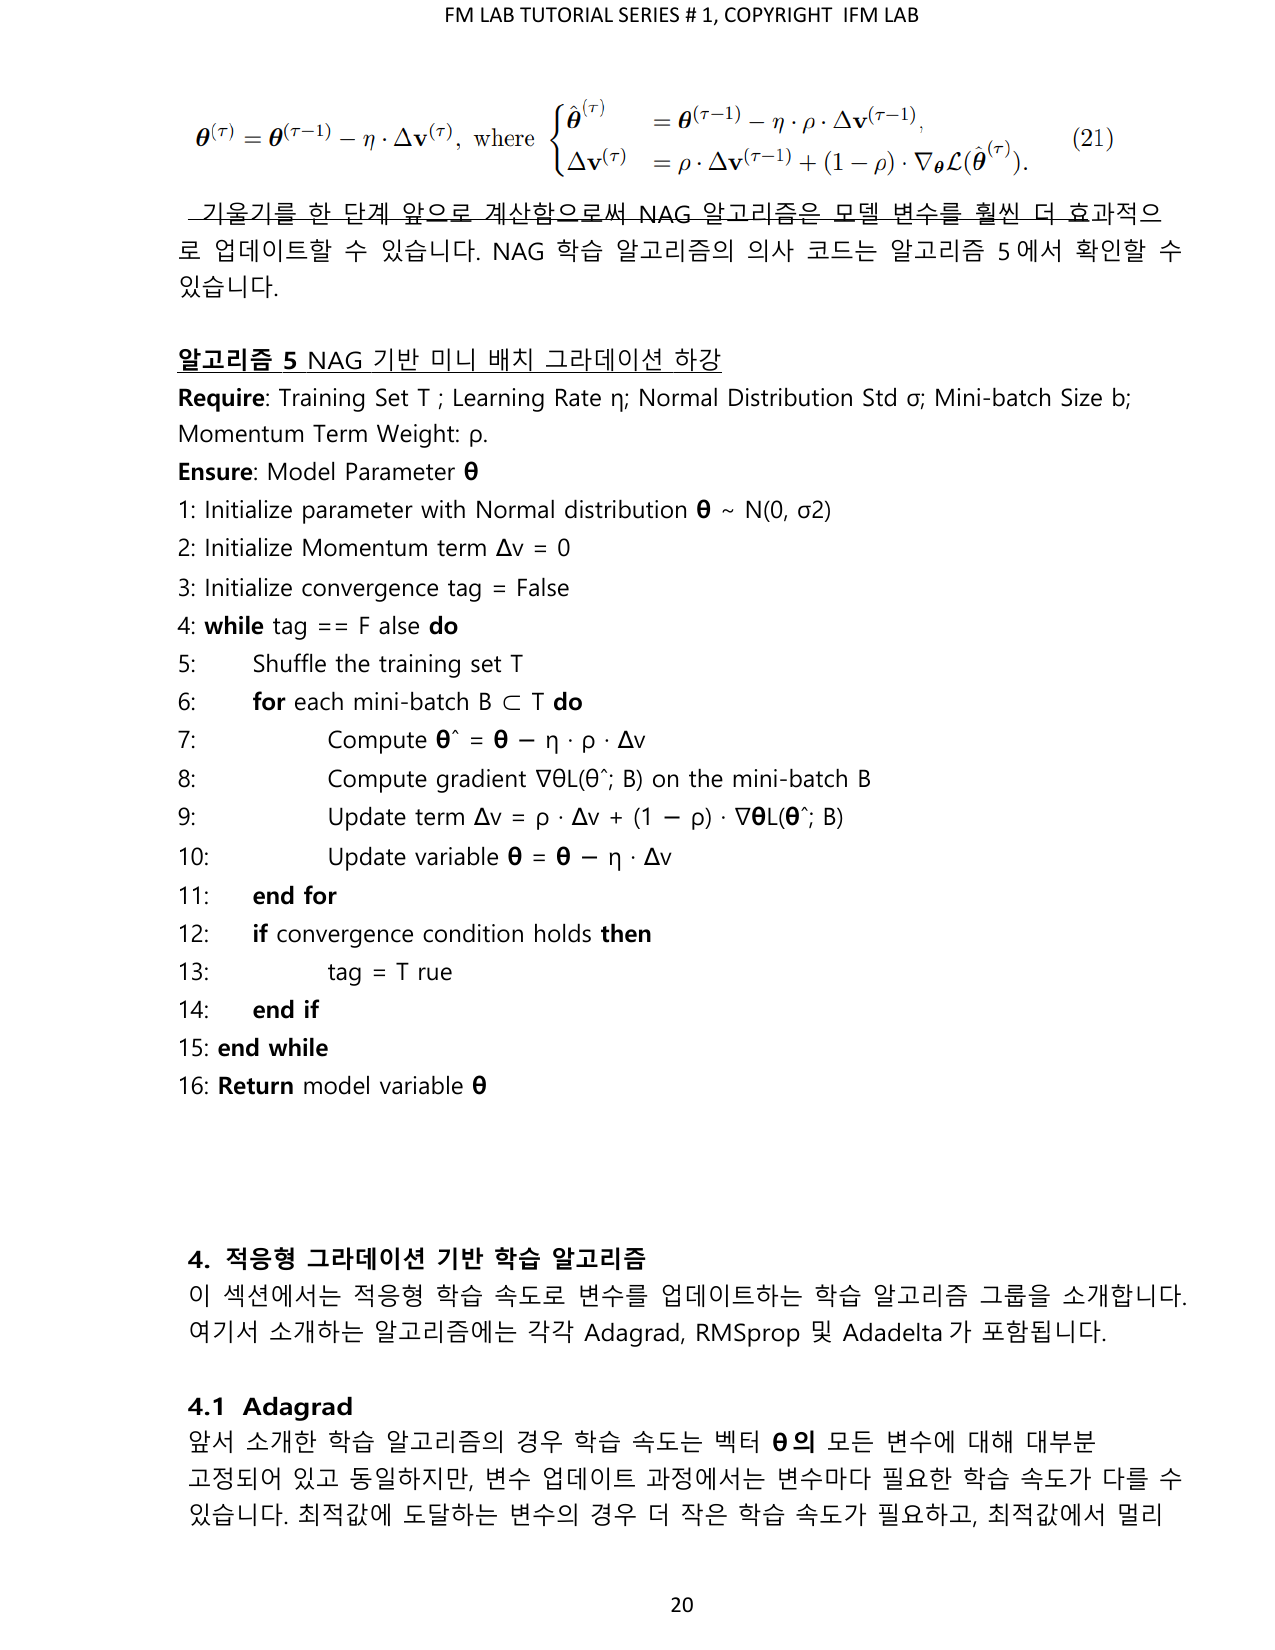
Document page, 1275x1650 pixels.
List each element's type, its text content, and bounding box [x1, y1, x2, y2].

text Ensure: Model Parameter θ [177, 455, 1186, 487]
text 3: Initialize convergence tag = False [177, 570, 1186, 602]
text 9: Update term ∆v = ρ · ∆v + (1 − ρ) · ∇θL(θˆ; B) [177, 800, 1186, 833]
text 2: Initialize Momentum term ∆v = 0 [177, 531, 1186, 564]
text 로 업데이트할 수 있습니다. NAG 학습 알고리즘의 의사 코드는 알고리즘 5에서 확인할 수 [177, 234, 1188, 266]
text 4: while tag == F alse do [177, 608, 1186, 640]
text 13: tag = T rue [177, 954, 1186, 986]
text 있습니다. [177, 271, 1188, 302]
text 8: Compute gradient ∇θL(θˆ; B) on the mini-batch B [177, 762, 1186, 793]
text 10: Update variable θ = θ − η · ∆v [177, 839, 1186, 872]
text 1: Initialize parameter with Normal distribution θ ∼ N(0, σ2) [177, 493, 1186, 525]
text Require: Training Set T ; Learning Rate η; Normal Distribution Std σ; Mini-batch Size b; Momentum Term Weight: ρ. [177, 380, 1186, 449]
picture [177, 84, 1187, 192]
text 여기서 소개하는 알고리즘에는 각각 Adagrad, RMSprop 및 Adadelta가 포함됩니다. [187, 1316, 1188, 1347]
text 4.1 Adagrad [187, 1389, 1188, 1421]
text 11: end for [177, 878, 1186, 910]
text 12: if convergence condition holds then [177, 916, 1186, 948]
text 15: end while [177, 1031, 1186, 1062]
text 16: Return model variable θ [177, 1068, 1186, 1100]
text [187, 1426, 1188, 1531]
text 6: for each mini-batch B ⊂ T do [177, 684, 1186, 716]
text 이 섹션에서는 적응형 학습 속도로 변수를 업데이트하는 학습 알고리즘 그룹을 소개합니다. [187, 1279, 1188, 1311]
text 4. 적응형 그라데이션 기반 학습 알고리즘 [187, 1242, 1188, 1274]
text 5: Shuffle the training set T [177, 646, 1186, 678]
text 14: end if [177, 992, 1186, 1024]
text 7: Compute θˆ = θ − η · ρ · ∆v [177, 722, 1186, 755]
text 기울기를 한 단계 앞으로 계산함으로써 NAG 알고리즘은 모델 변수를 훨씬 더 효과적으 [177, 197, 1188, 229]
text 알고리즘 5 NAG 기반 미니 배치 그라데이션 하강 [177, 344, 1188, 376]
